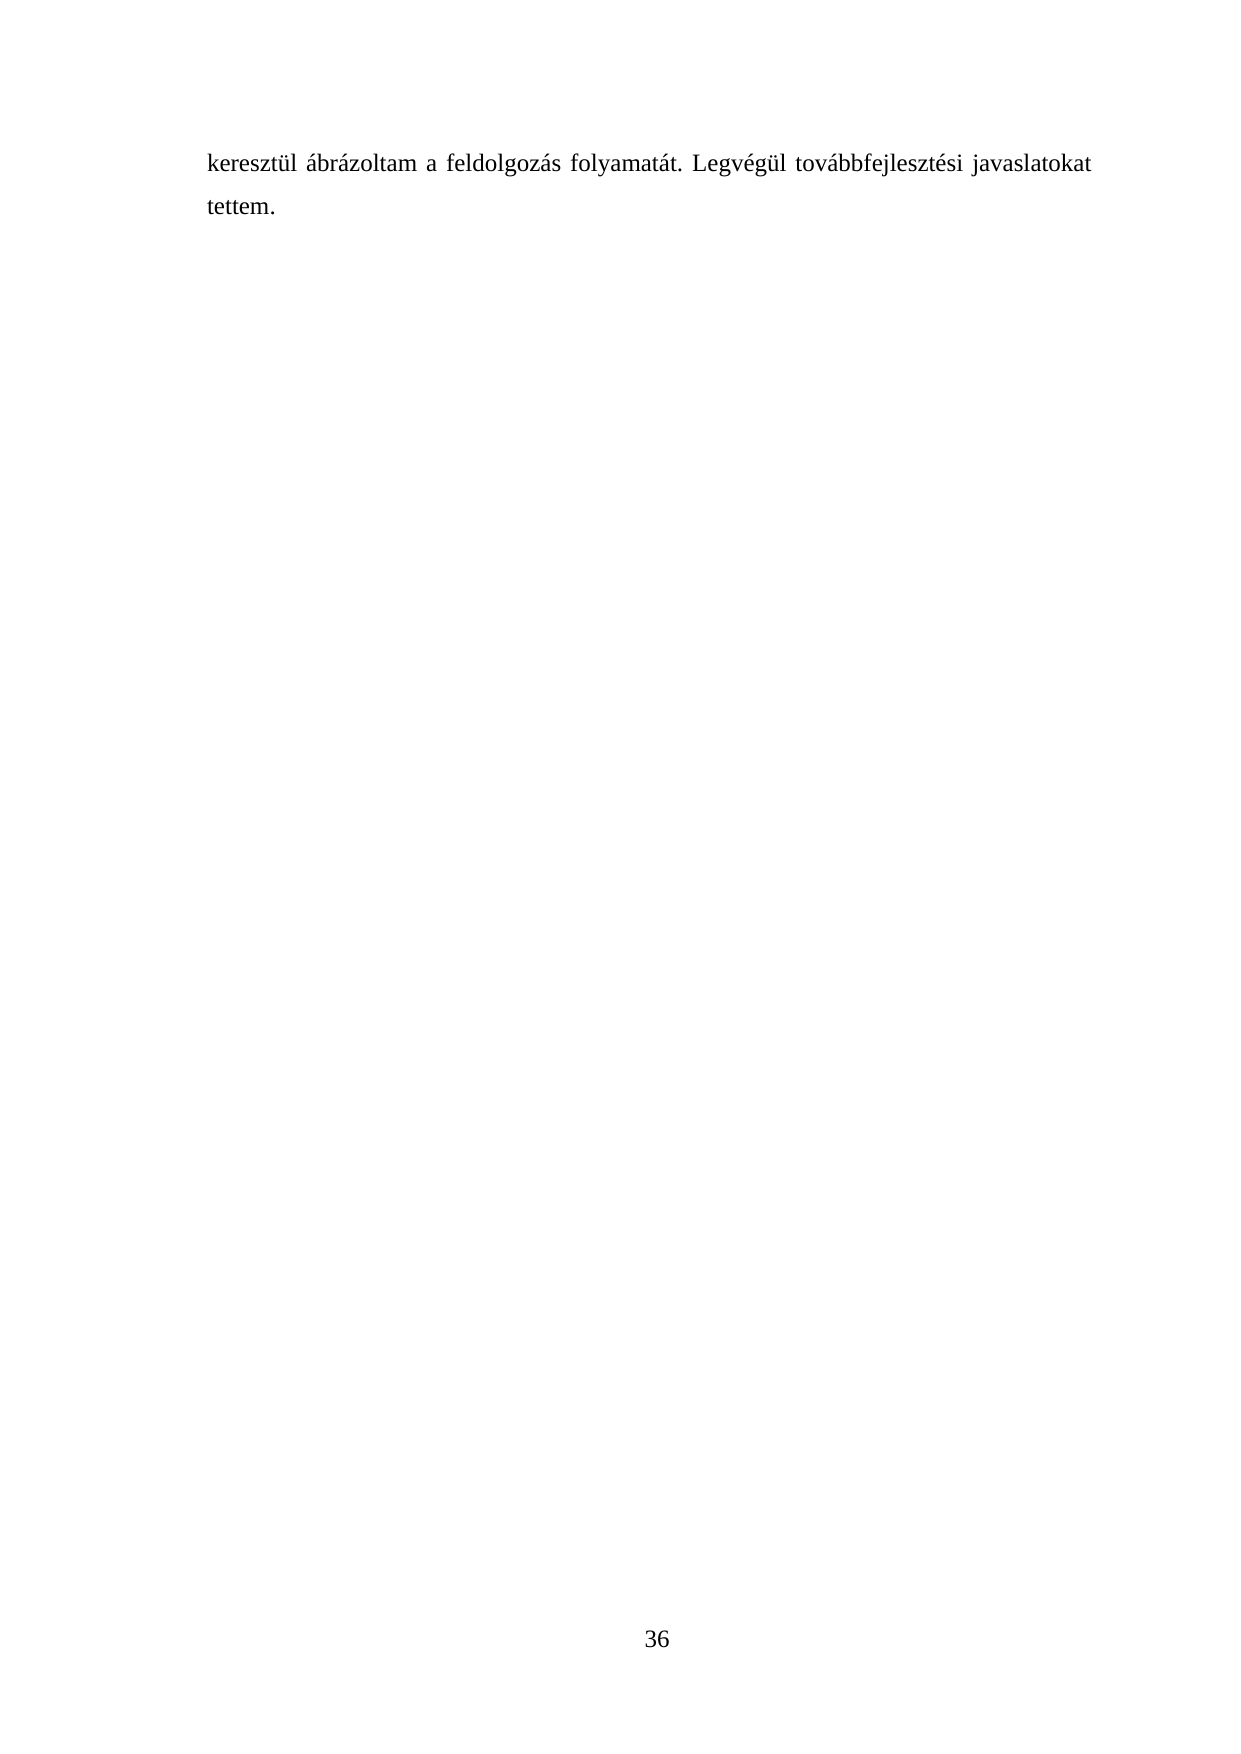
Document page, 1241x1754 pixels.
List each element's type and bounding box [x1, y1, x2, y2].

text [207, 148, 1092, 219]
